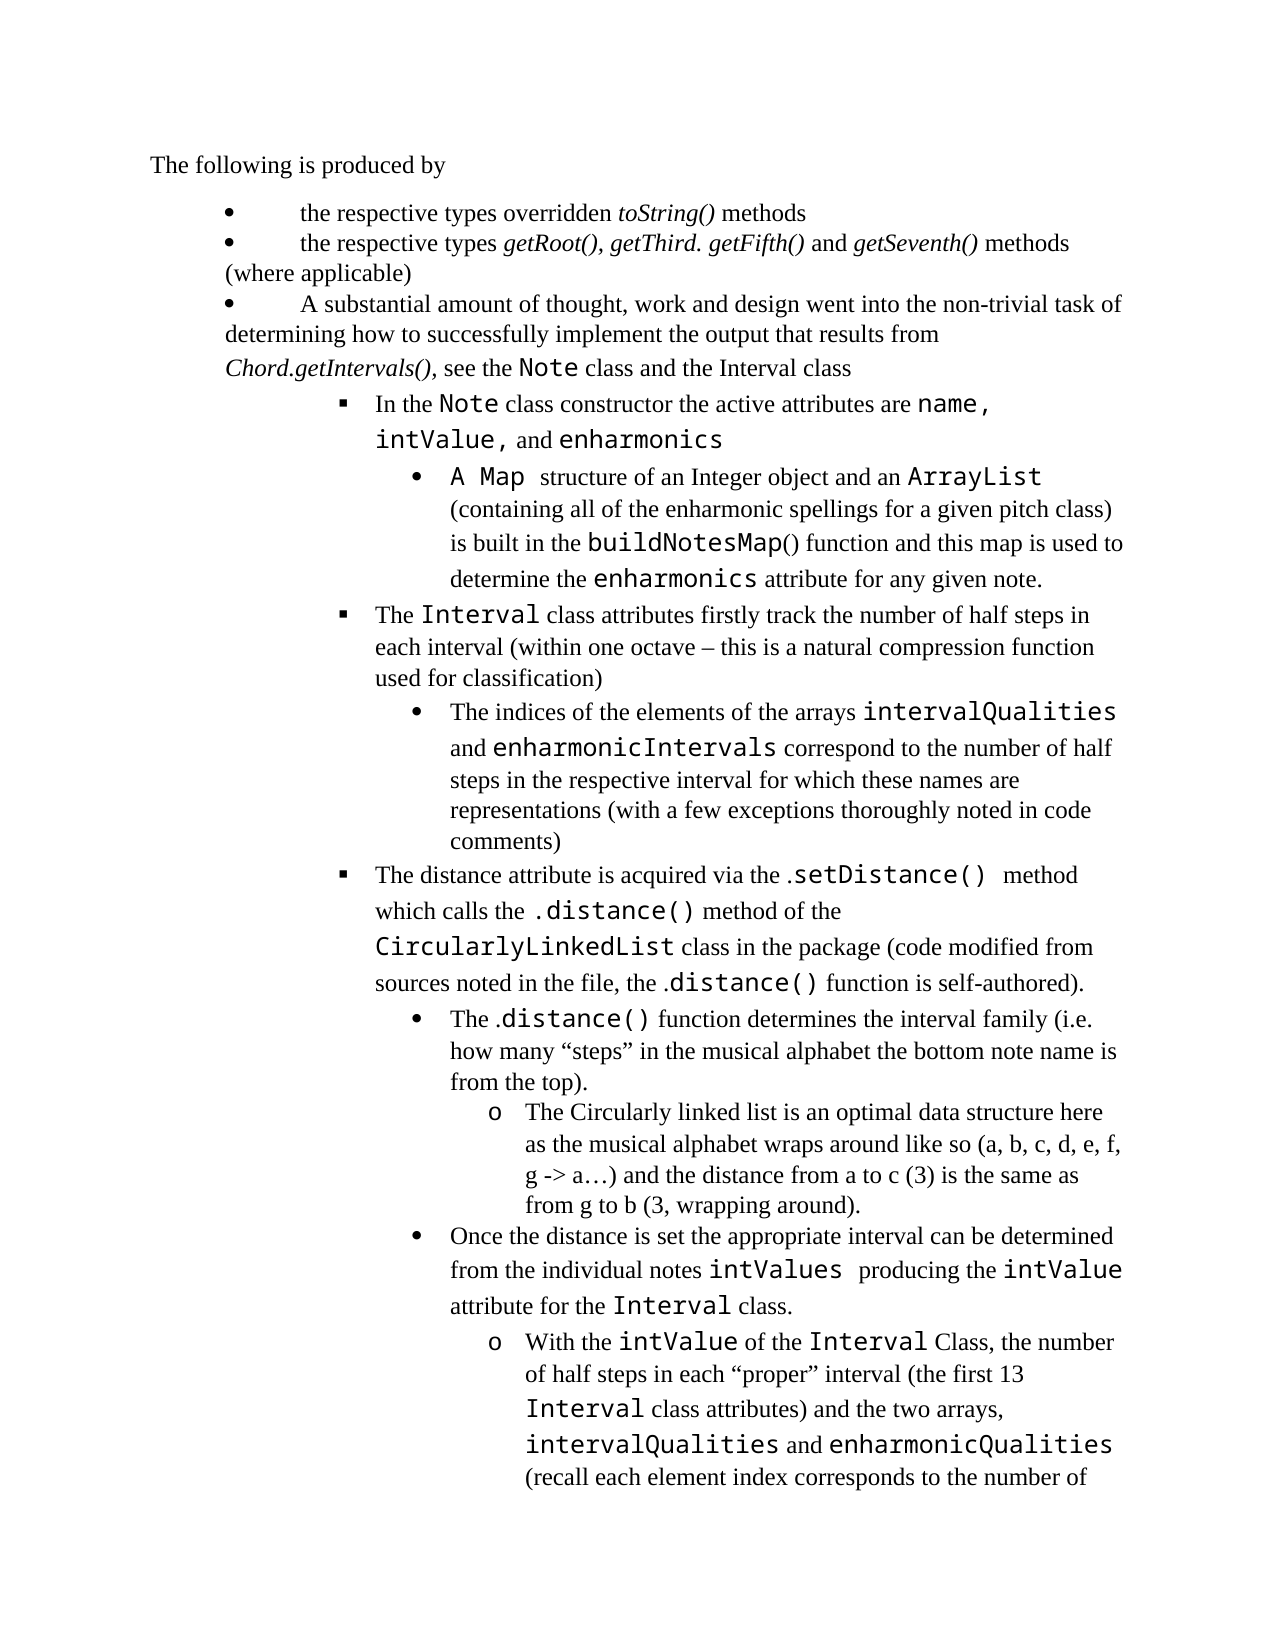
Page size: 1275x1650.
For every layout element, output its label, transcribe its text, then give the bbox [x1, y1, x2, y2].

list the respective types overridden toString() methods [225, 198, 1125, 226]
list A substantial amount of thought, work and design went into the non-trivial task of determining how to successfully implement the output that results from Chord.getIntervals(), see the Note class and the Interval class [225, 289, 1125, 384]
list Once the distance is set the appropriate interval can be determined from the individual notes intValues producing the intValue attribute for the Interval class. [412, 1221, 1125, 1322]
list the respective types getRoot(), getThird. getFifth() and getSeventh() methods (where applicable) [225, 228, 1125, 287]
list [487, 1324, 1125, 1491]
list A Map structure of an Integer object and an ArrayList (containing all of the enharmonic spellings for a given pitch class) is built in the buildNotesMap() function and this map is used to determine the enharmonics attribute for any given note. [412, 458, 1125, 595]
list The Interval class attributes firstly track the number of half steps in each interval (within one octave – this is a natural compression function used for classification) [337, 597, 1125, 692]
list The indices of the elements of the arrays intervalQualities and enharmonicIntervals correspond to the number of half steps in the respective interval for which these names are representations (with a few exceptions thoroughly noted in code comments) [412, 693, 1125, 855]
text The following is produced by [150, 150, 1125, 179]
list The .distance() function determines the interval family (i.e. how many “steps” in the musical alphabet the bottom note name is from the top). [412, 1001, 1125, 1095]
list In the Note class constructor the active attributes are name, intValue, and enharmonics [337, 386, 1125, 456]
list The distance attribute is acquired via the .setDistance() method which calls the .distance() method of the CircularlyLinkedList class in the package (code modified from sources noted in the file, the .distance() function is self-authored). [337, 856, 1125, 998]
list The Circularly linked list is an optimal data structure here as the musical alphabet wraps around like so (a, b, c, d, e, f, g -> a…) and the distance from a to c (3) is the same as from g to b (3, wrapping around). [487, 1097, 1125, 1219]
